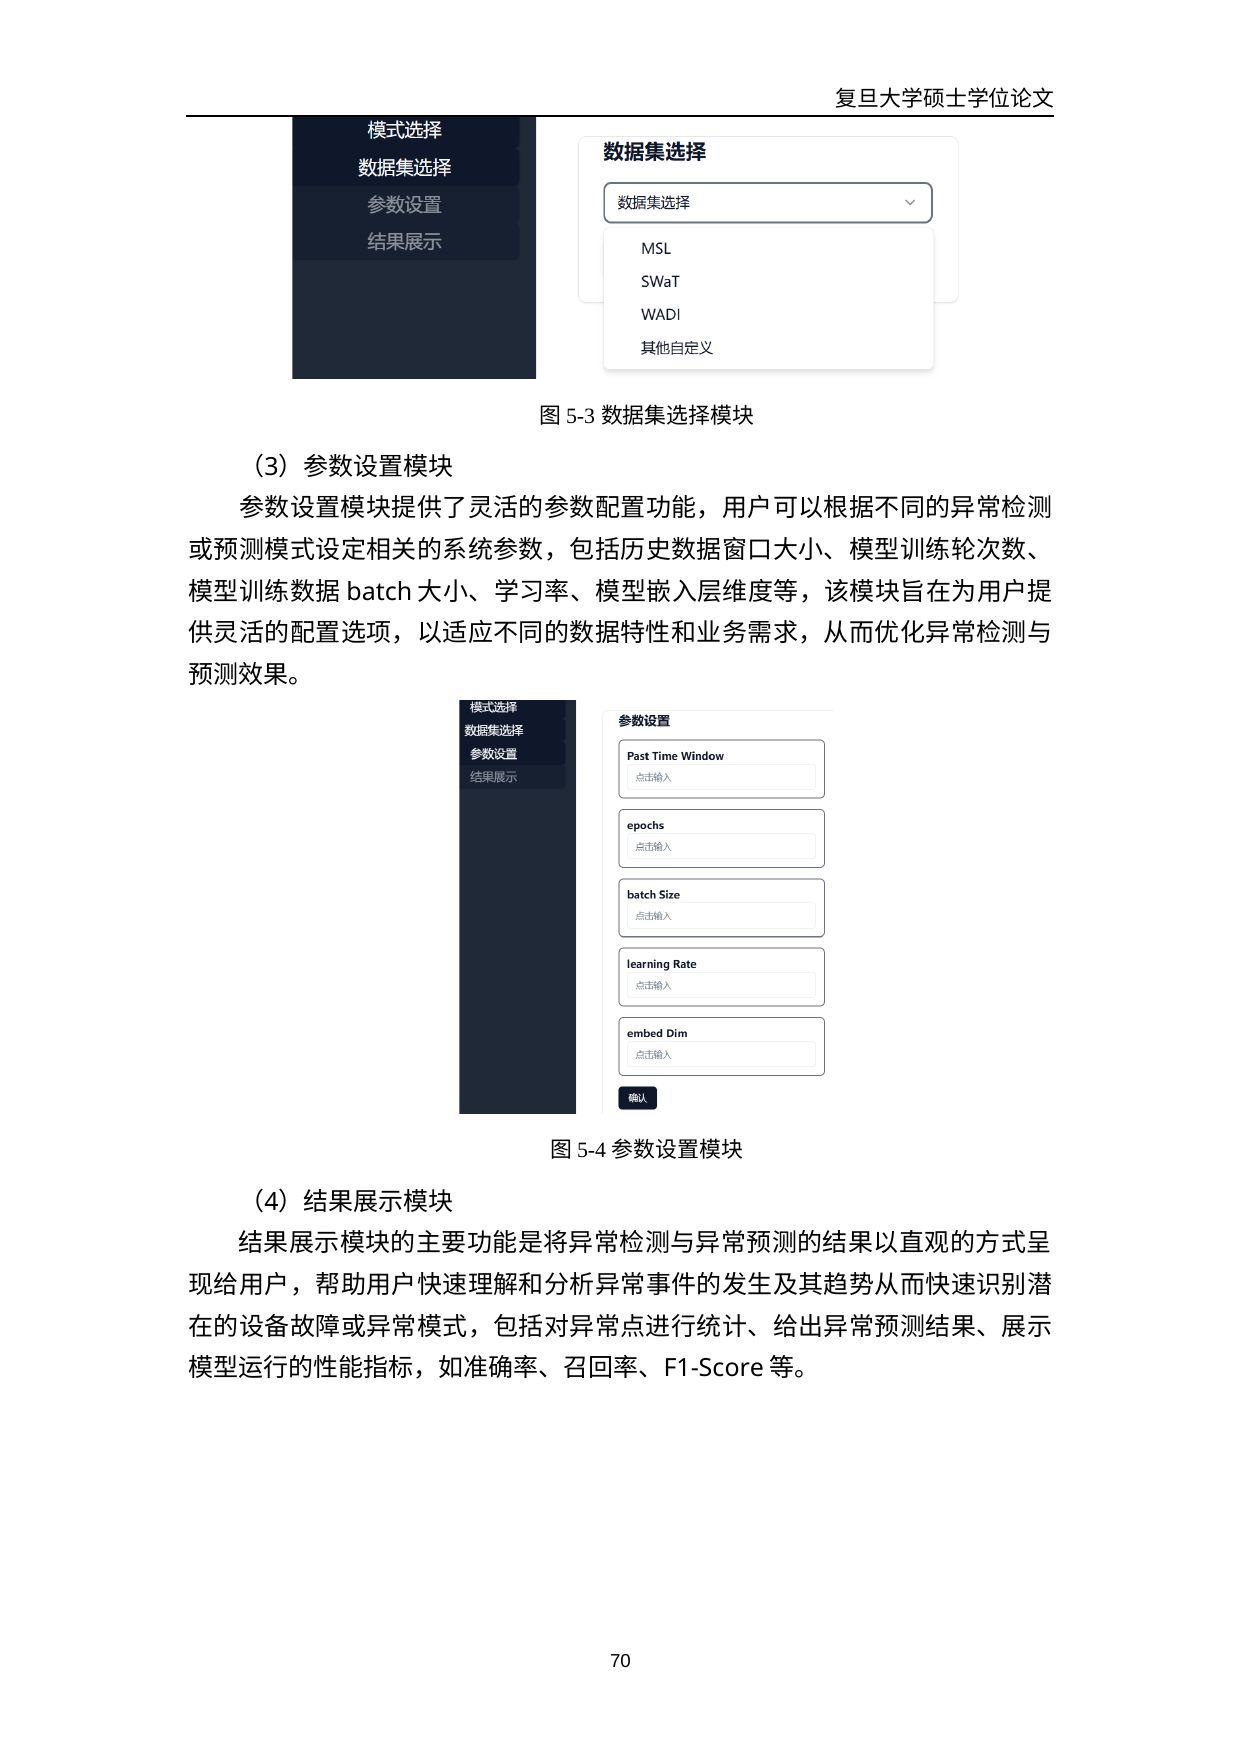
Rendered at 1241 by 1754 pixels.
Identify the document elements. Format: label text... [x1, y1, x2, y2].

text （4）结果展示模块 [188, 1177, 1054, 1218]
picture [292, 117, 1001, 379]
text 结果展示模块的主要功能是将异常检测与异常预测的结果以直观的方式呈现给用户，帮助用户快速理解和分析异常事件的发生及其趋势从而快速识别潜在的设备故障或异常模式，包括对异常点进行统计、给出异常预测结果、展示模型运行的性能指标，如准确率、召回率、F1-Score等。 [188, 1218, 1054, 1385]
text （3）参数设置模块 [188, 442, 1054, 483]
text 参数设置模块提供了灵活的参数配置功能，用户可以根据不同的异常检测或预测模式设定相关的系统参数，包括历史数据窗口大小、模型训练轮次数、模型训练数据batch大小、学习率、模型嵌入层维度等，该模块旨在为用户提供灵活的配置选项，以适应不同的数据特性和业务需求，从而优化异常检测与预测效果。 [188, 483, 1054, 692]
picture [459, 700, 834, 1114]
text 图5-4 参数设置模块 [188, 1132, 1054, 1164]
text 图5-3 数据集选择模块 [188, 398, 1054, 429]
